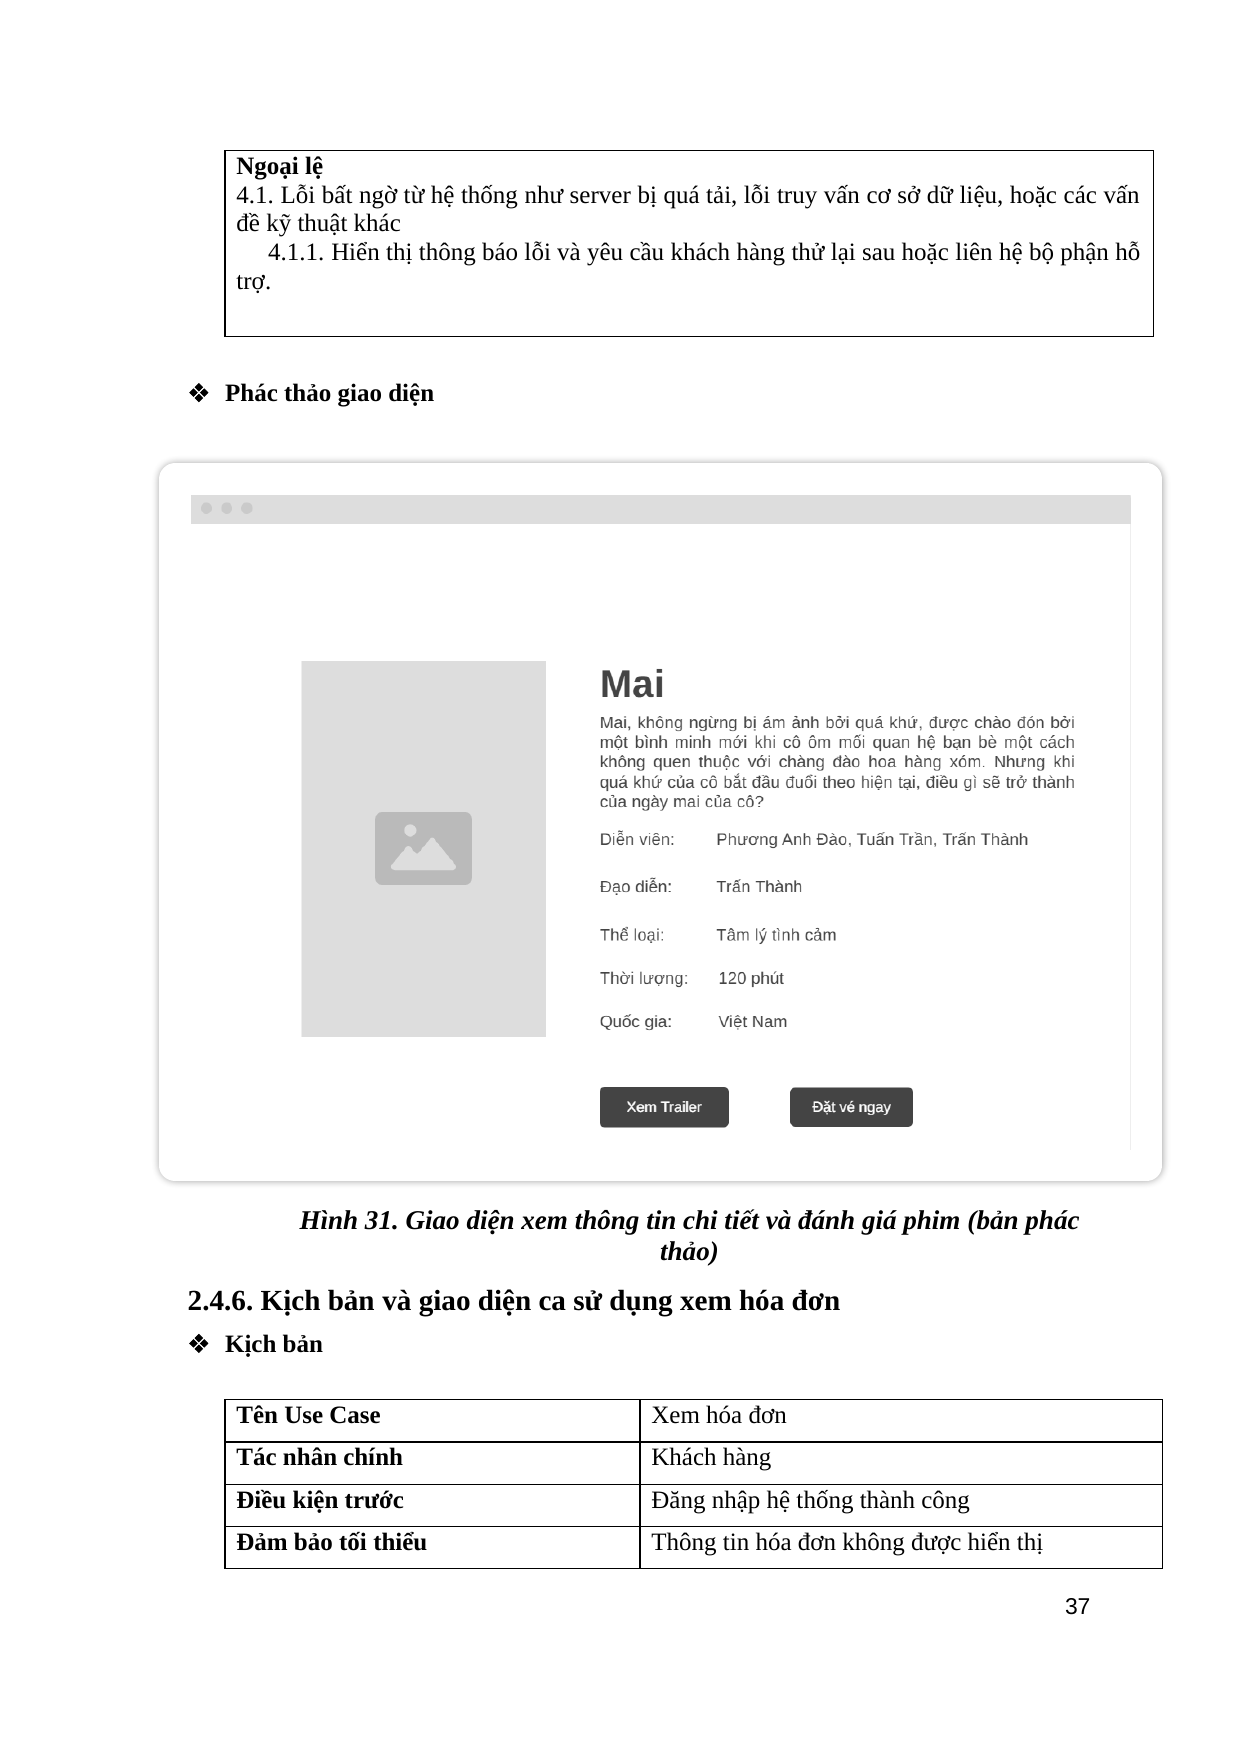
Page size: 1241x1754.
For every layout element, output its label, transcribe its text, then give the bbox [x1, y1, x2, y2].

table_header Xem hóa đơn [641, 1400, 1162, 1441]
text Hình 31. Giao diện xem thông tin chi tiết và đánh giá phim (bản phác thảo) [291, 1204, 1090, 1266]
table_cell Đảm bảo tối thiểu [226, 1527, 639, 1568]
list Phác thảo giao diện [187, 378, 1090, 407]
table_cell Khách hàng [641, 1443, 1162, 1484]
text 2.4.6. Kịch bản và giao diện ca sử dụng xem hóa đơn [150, 1283, 1090, 1317]
table_cell Tác nhân chính [226, 1443, 639, 1484]
picture [191, 495, 1131, 1150]
table_cell Ngoại lệ 4.1. Lỗi bất ngờ từ hệ thống như server bị quá tải, lỗi truy vấn cơ sở dữ liệu, hoặc các vấn đề kỹ thuật khác 4.1.1. Hiển thị thông báo lỗi và yêu cầu khách hàng thử lại sau hoặc liên hệ bộ phận hỗ trợ. [226, 151, 1153, 336]
table_cell Đăng nhập hệ thống thành công [641, 1485, 1162, 1526]
table_cell Thông tin hóa đơn không được hiển thị [641, 1527, 1162, 1568]
table_header Tên Use Case [226, 1400, 639, 1441]
list Kịch bản [187, 1329, 1090, 1358]
table_cell Điều kiện trước [226, 1485, 639, 1526]
